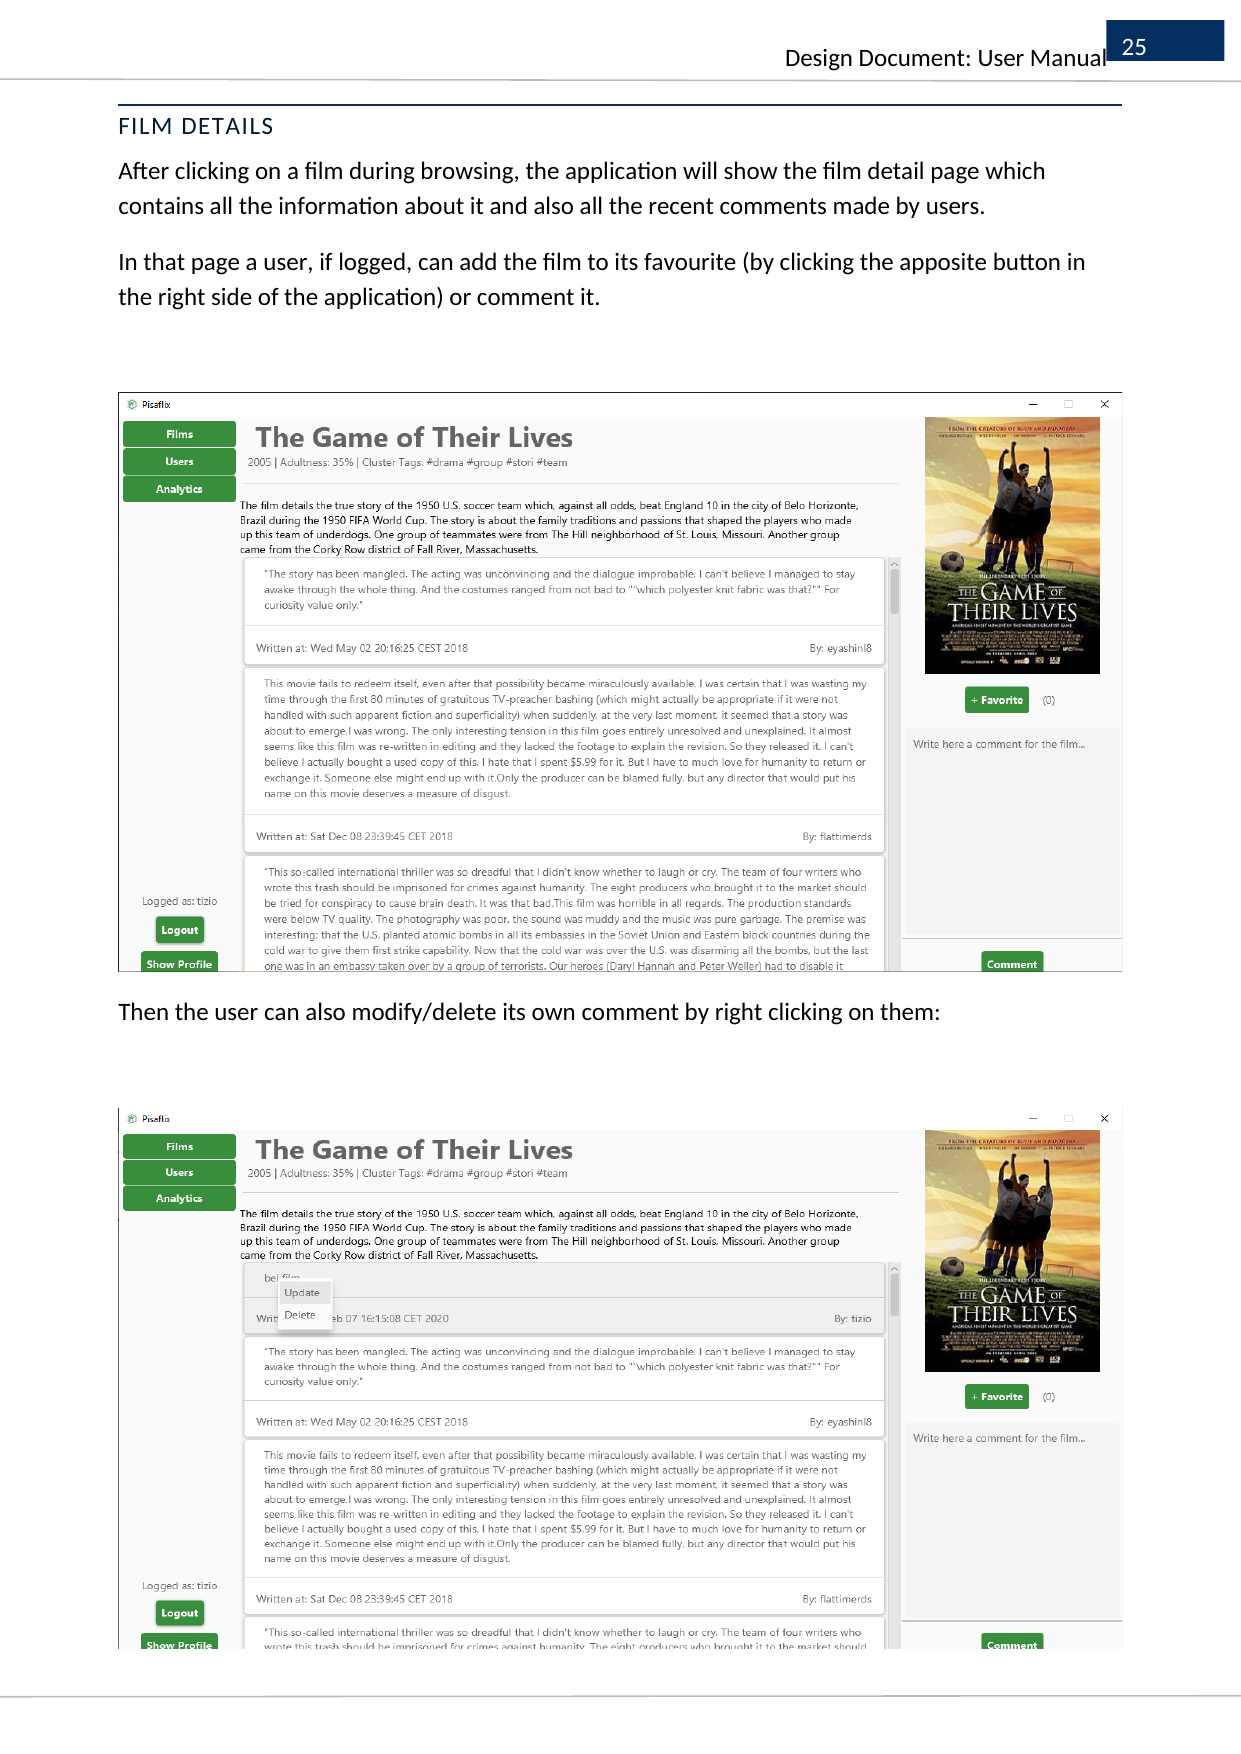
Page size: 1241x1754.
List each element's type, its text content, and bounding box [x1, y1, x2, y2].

text In that page a user, if logged, can add the film to its favourite (by clicking the apposite button in the right side of the application) or comment it. [118, 246, 1122, 312]
picture [118, 1108, 1123, 1649]
picture [118, 392, 1123, 972]
subtitle FILM DeTAILS [118, 106, 1122, 141]
text Then the user can also modify/delete its own comment by right clicking on them: [118, 996, 1122, 1027]
text After clicking on a film during browsing, the application will show the film detail page which contains all the information about it and also all the recent comments made by users. [118, 155, 1122, 221]
